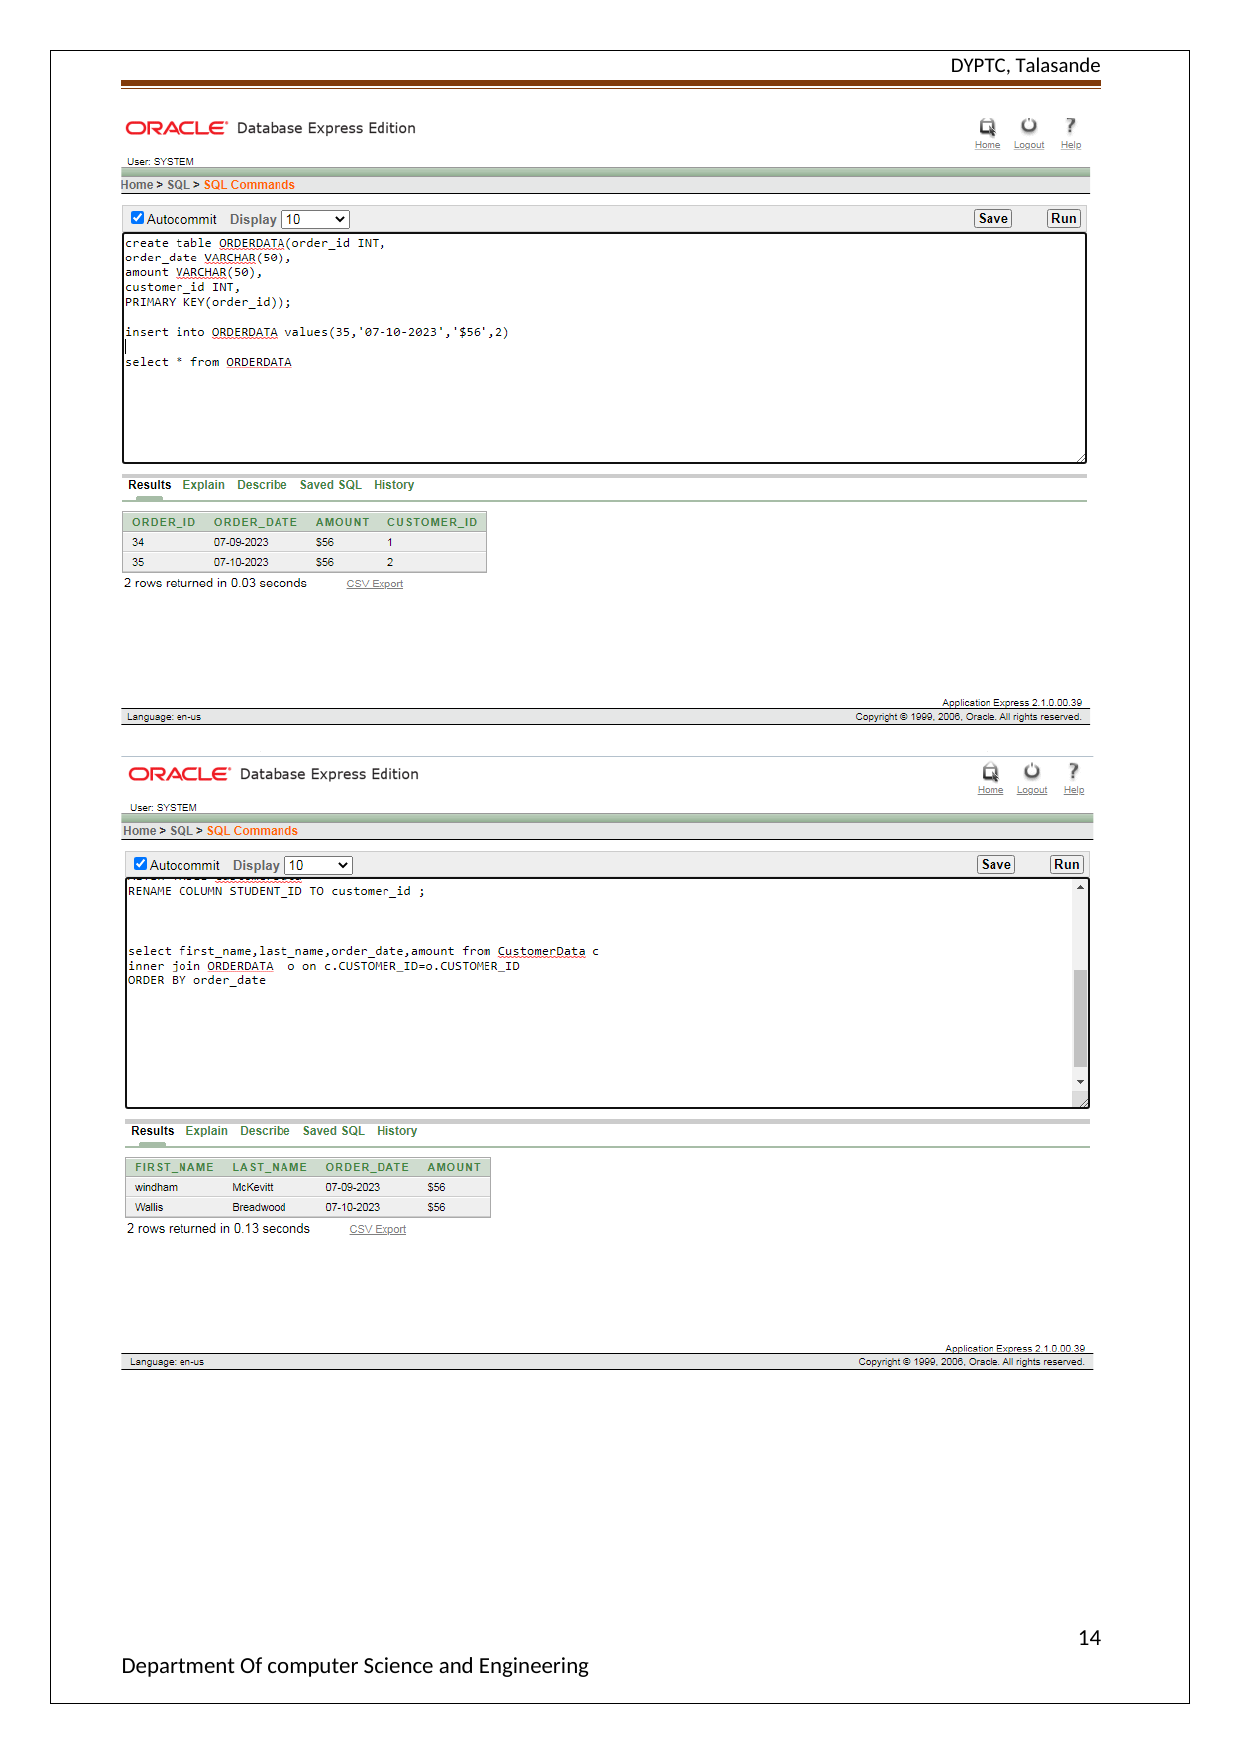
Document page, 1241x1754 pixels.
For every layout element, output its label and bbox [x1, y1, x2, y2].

picture [121, 118, 1094, 1380]
